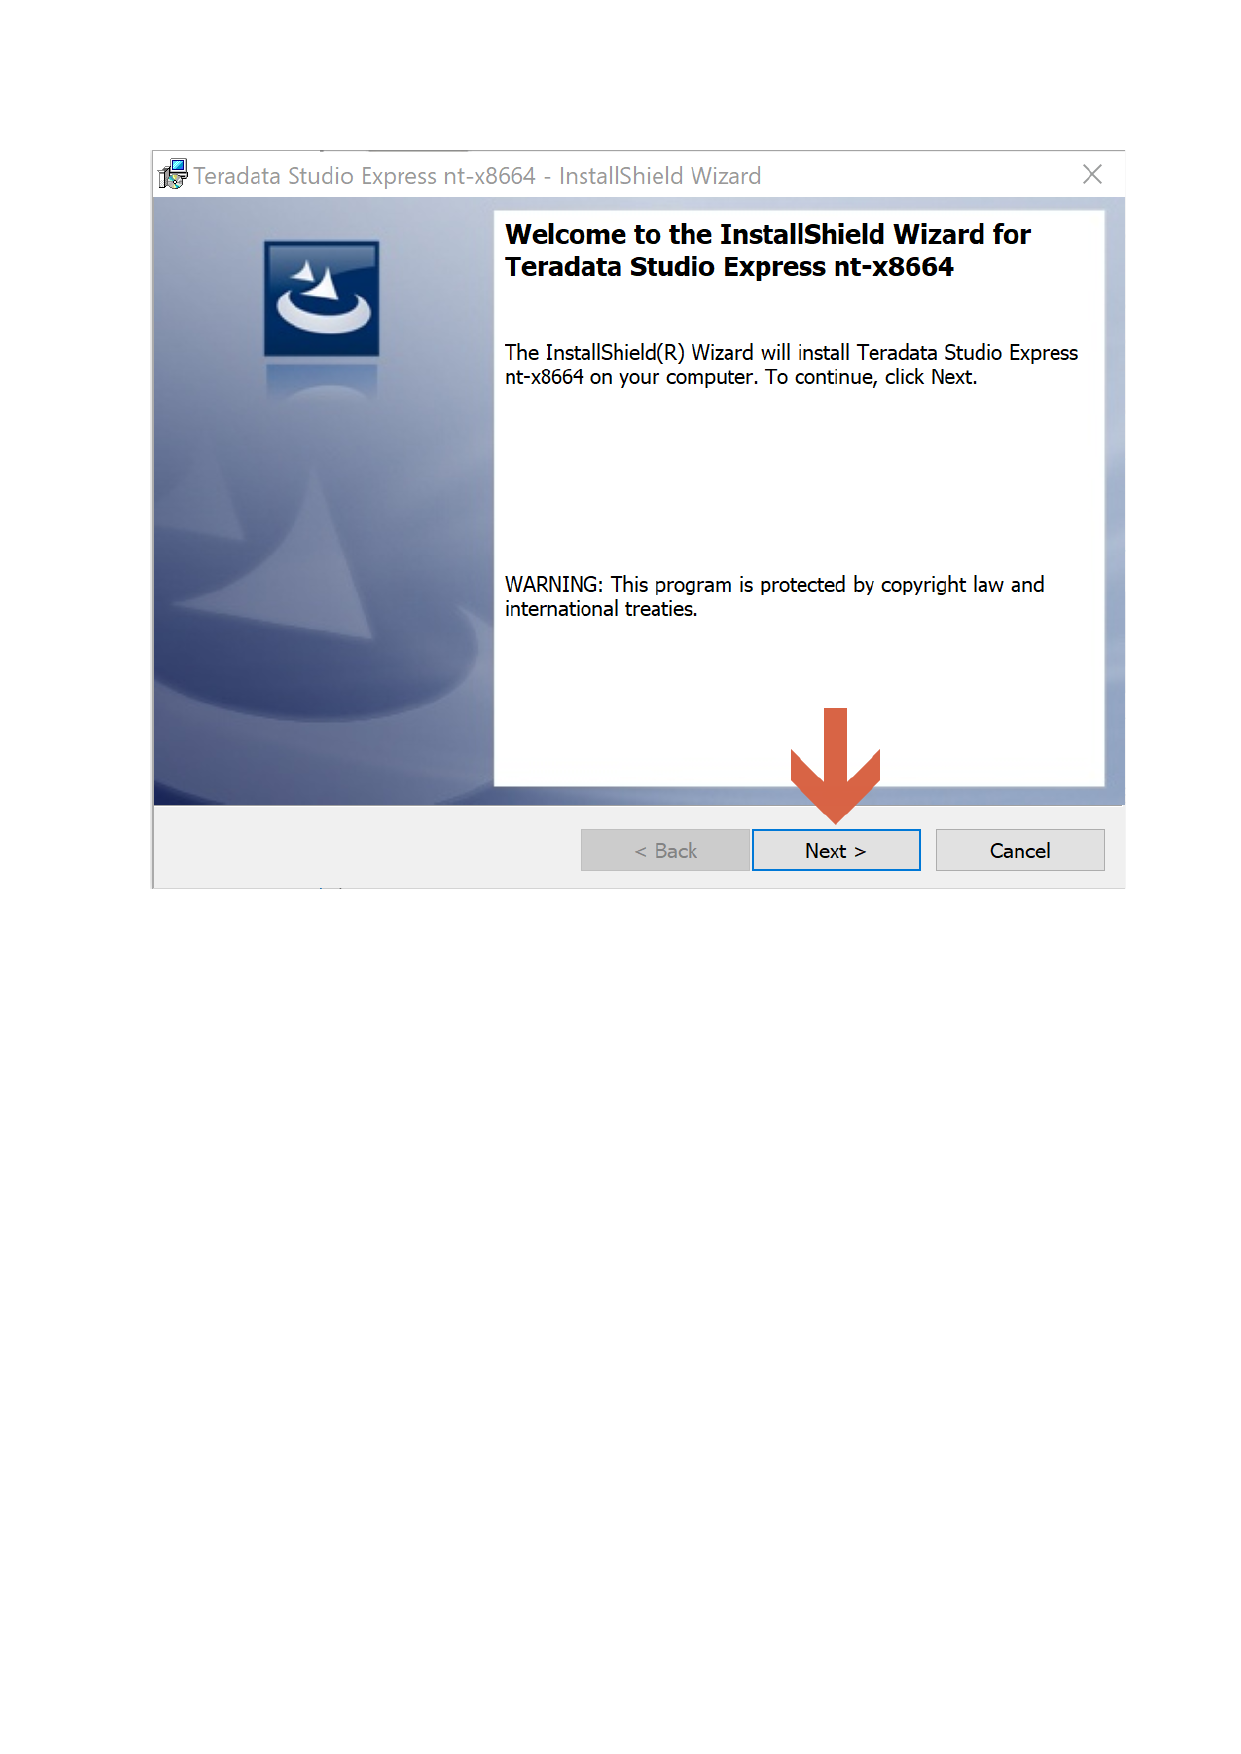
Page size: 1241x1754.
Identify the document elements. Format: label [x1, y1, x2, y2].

picture [150, 150, 1125, 889]
